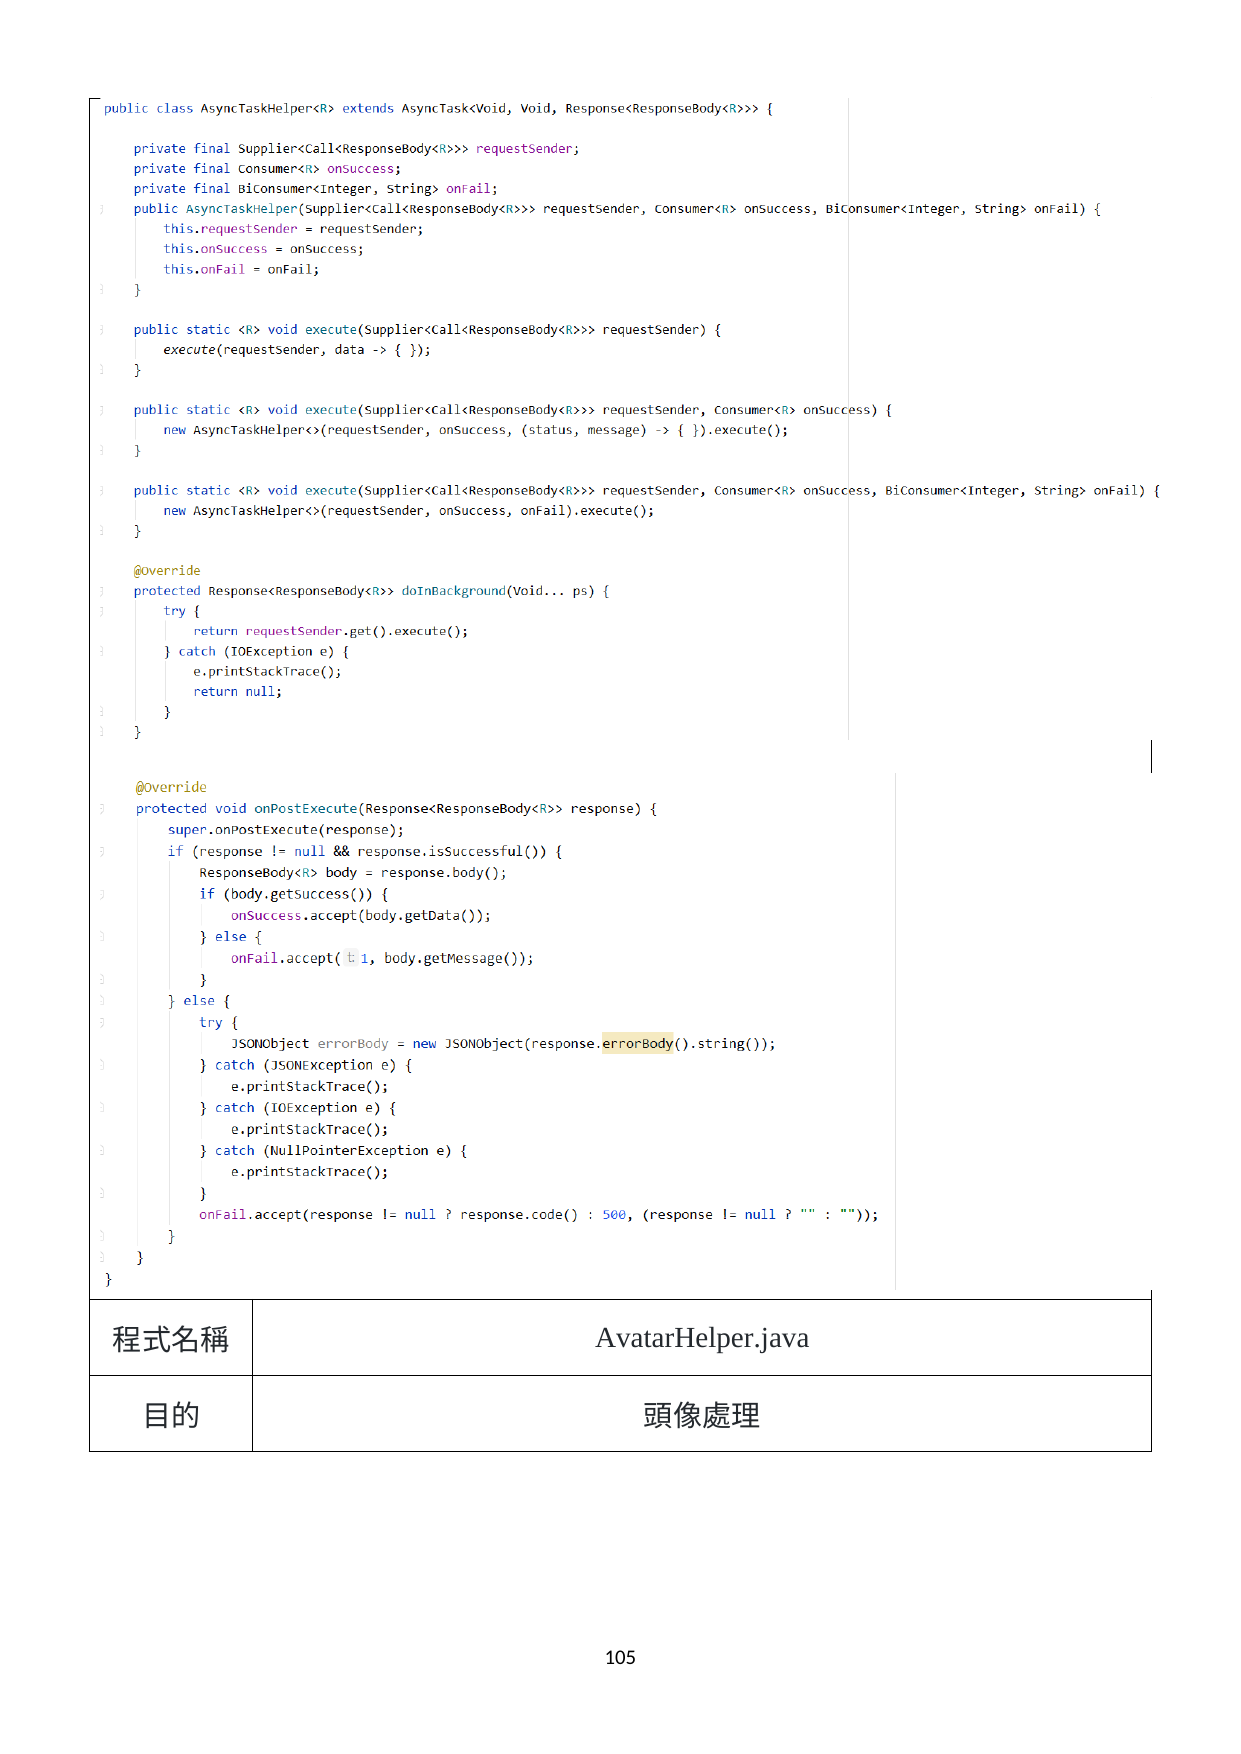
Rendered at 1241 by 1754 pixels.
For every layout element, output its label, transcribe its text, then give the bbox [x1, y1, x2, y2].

picture [100, 98, 1164, 740]
table_cell 程式名稱 [90, 1300, 252, 1375]
table_cell 頭像處理 [253, 1376, 1151, 1451]
table_cell [90, 99, 1151, 1299]
table_cell AvatarHelper.java [253, 1300, 1151, 1375]
picture [100, 773, 1164, 1290]
table_cell 目的 [90, 1376, 252, 1451]
